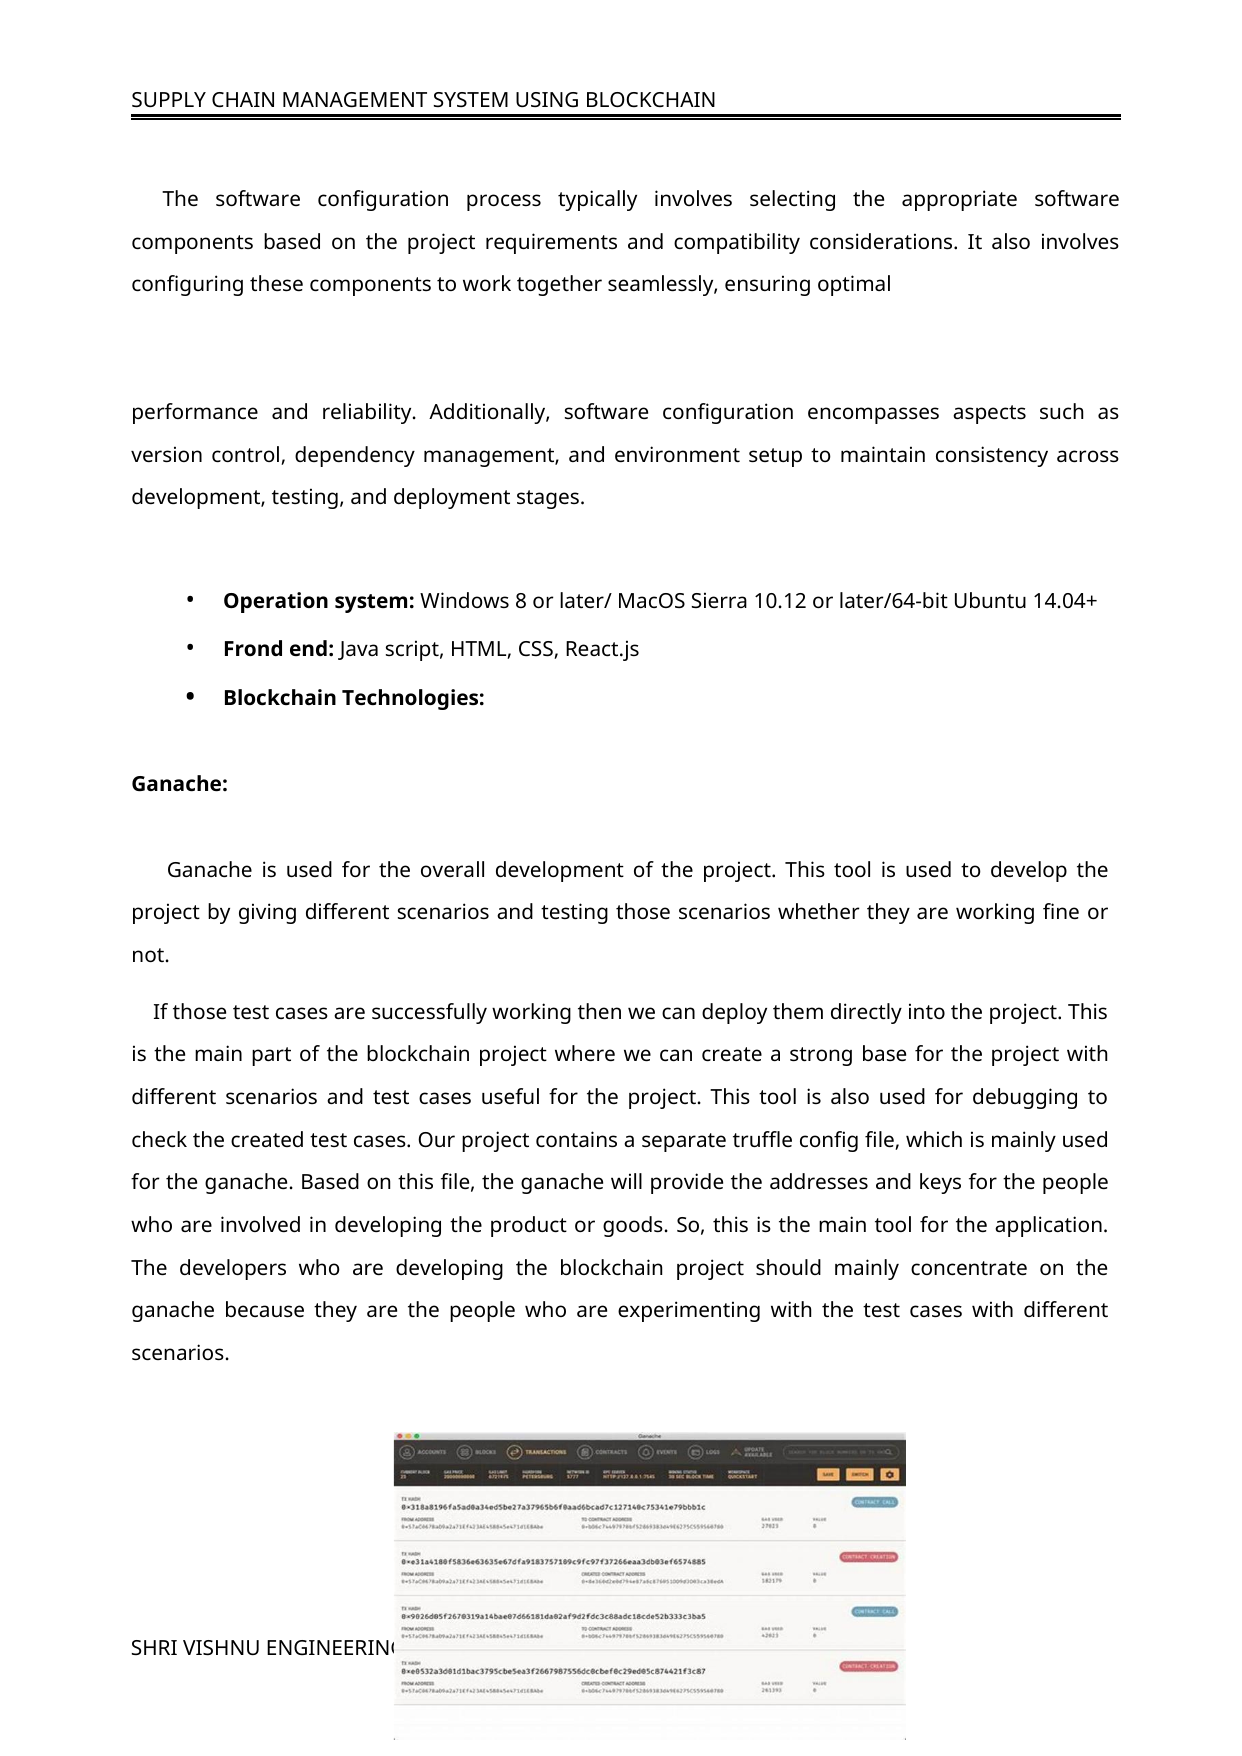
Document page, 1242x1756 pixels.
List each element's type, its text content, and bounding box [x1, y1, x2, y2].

list Operation system: Windows 8 or later/ MacOS Sierra 10.12 or later/64-bit Ubuntu 14.04+ [185, 582, 1121, 616]
list Blockchain Technologies: [185, 678, 1121, 712]
text If those test cases are successfully working then we can deploy them directly into the project. This is the main part of the blockchain project where we can create a strong base for the project with different scenarios and test cases useful for the project. This tool is also used for debugging to check the created test cases. Our project contains a separate truffle config file, which is mainly used for the ganache. Based on this file, the ganache will provide the addresses and keys for the people who are involved in developing the product or goods. So, this is the main tool for the application. The developers who are developing the blockchain project should mainly concentrate on the ganache because they are the people who are experimenting with the test cases with different scenarios. [131, 997, 1110, 1366]
text Ganache: [131, 769, 1121, 798]
text Ganache is used for the overall development of the project. This tool is used to develop the project by giving different scenarios and testing those scenarios whether they are working fine or not. [131, 855, 1110, 968]
text performance and reliability. Additionally, software configuration encompasses aspects such as version control, dependency management, and environment setup to maintain consistency across development, testing, and deployment stages. [131, 397, 1121, 511]
picture [393, 1432, 906, 1740]
list Frond end: Java script, HTML, CSS, React.js [185, 630, 1121, 664]
text The software configuration process typically involves selecting the appropriate software components based on the project requirements and compatibility considerations. It also involves configuring these components to work together seamlessly, ensuring optimal [131, 184, 1121, 298]
